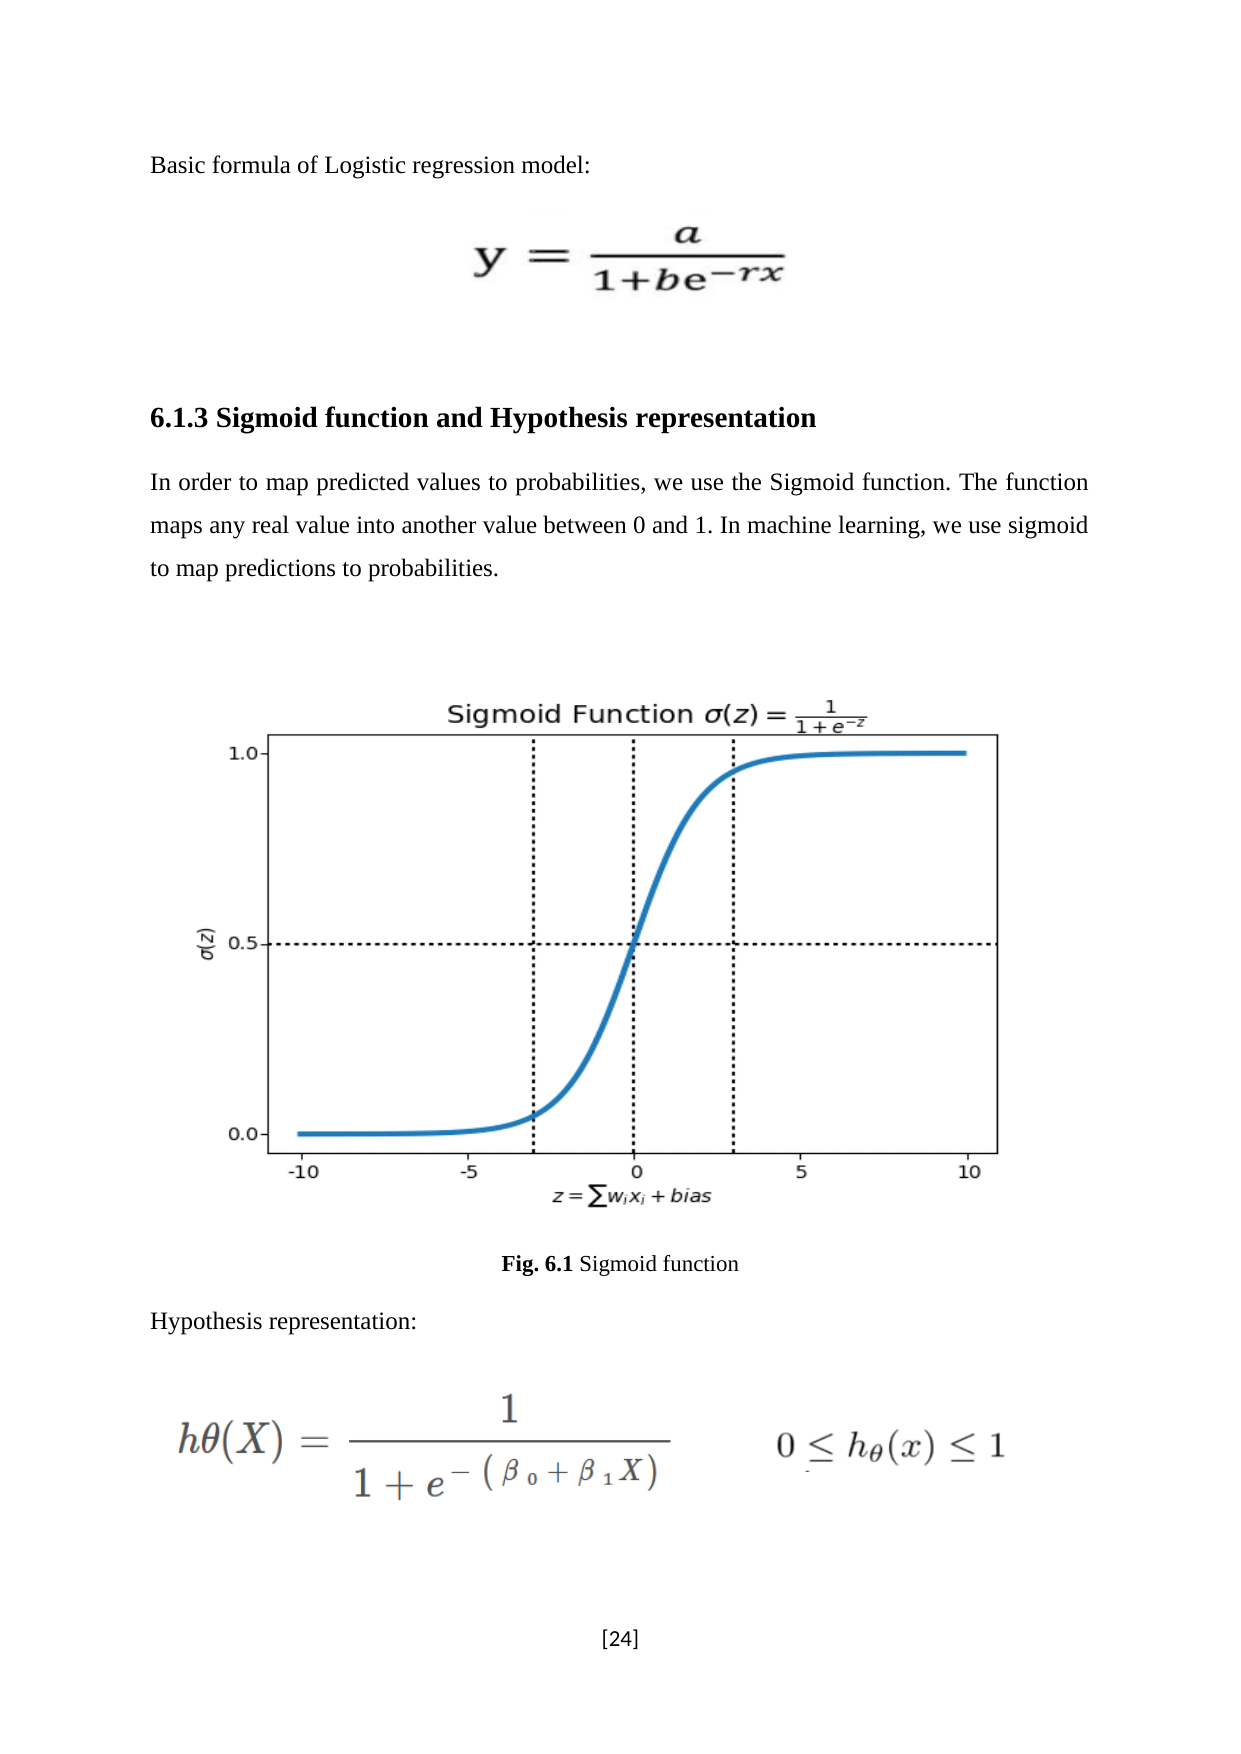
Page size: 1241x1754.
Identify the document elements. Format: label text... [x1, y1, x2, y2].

picture [770, 1420, 1033, 1472]
text In order to map predicted values to probabilities, we use the Sigmoid function. The function maps any real value into another value between 0 and 1. In machine learning, we use sigmoid to map predictions to probabilities. [150, 467, 1090, 582]
picture [150, 613, 1091, 1220]
text Hypothesis representation: [150, 1306, 1090, 1335]
text Fig. 6.1 Sigmoid function [150, 1250, 1090, 1277]
text Basic formula of Logistic regression model: [150, 150, 1090, 179]
picture [437, 209, 803, 310]
picture [150, 1366, 716, 1552]
text 6.1.3 Sigmoid function and Hypothesis representation [150, 400, 1090, 434]
